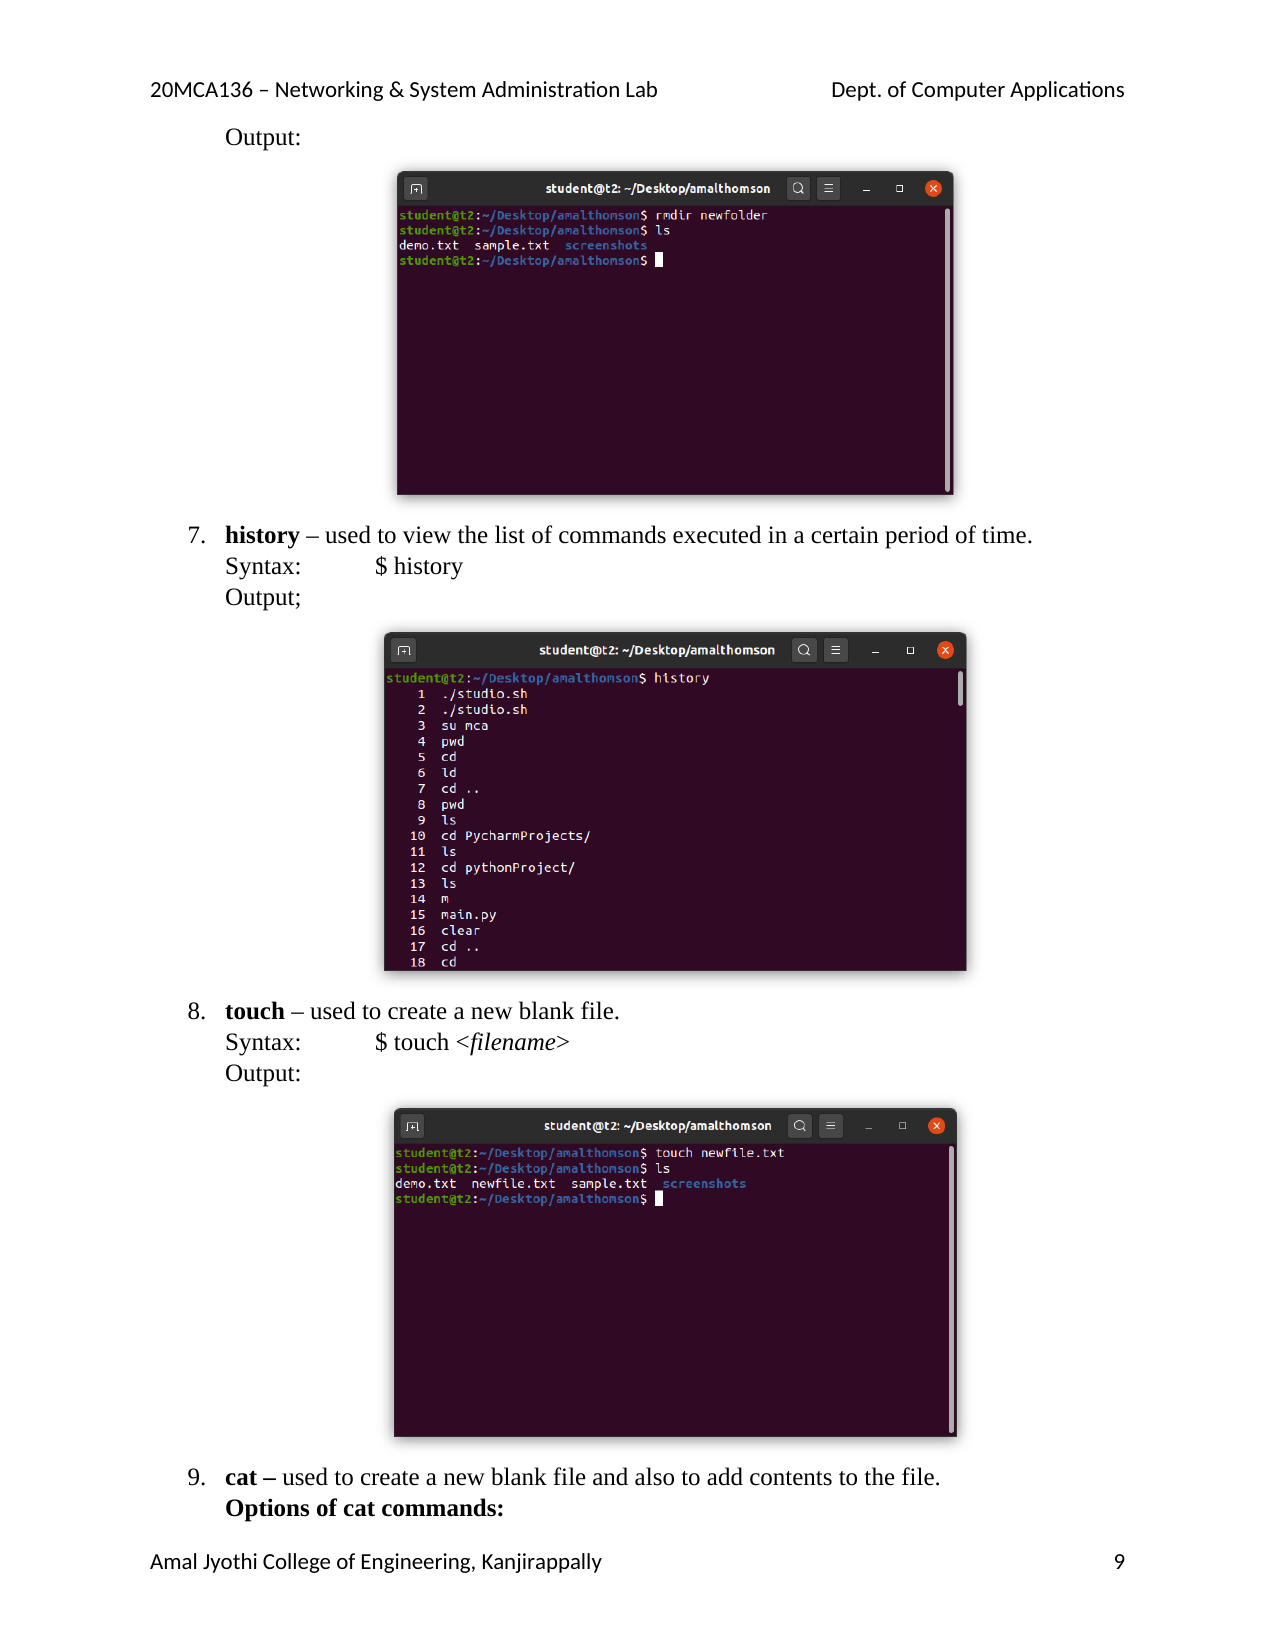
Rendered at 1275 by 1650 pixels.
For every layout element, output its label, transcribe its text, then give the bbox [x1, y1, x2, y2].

picture [362, 612, 988, 995]
list history – used to view the list of commands executed in a certain period of time. [187, 520, 1125, 548]
list touch – used to create a new blank file. [187, 996, 1125, 1025]
text Syntax: $ touch <filename> [225, 1027, 1125, 1056]
picture [372, 1089, 978, 1460]
text Output; [225, 582, 1125, 611]
list cat – used to create a new blank file and also to add contents to the file. [187, 1462, 1125, 1490]
text Output: [225, 122, 1125, 151]
text Options of cat commands: [225, 1493, 1125, 1521]
picture [376, 152, 974, 518]
text Output: [225, 1058, 1125, 1087]
text Syntax: $ history [225, 551, 1125, 579]
